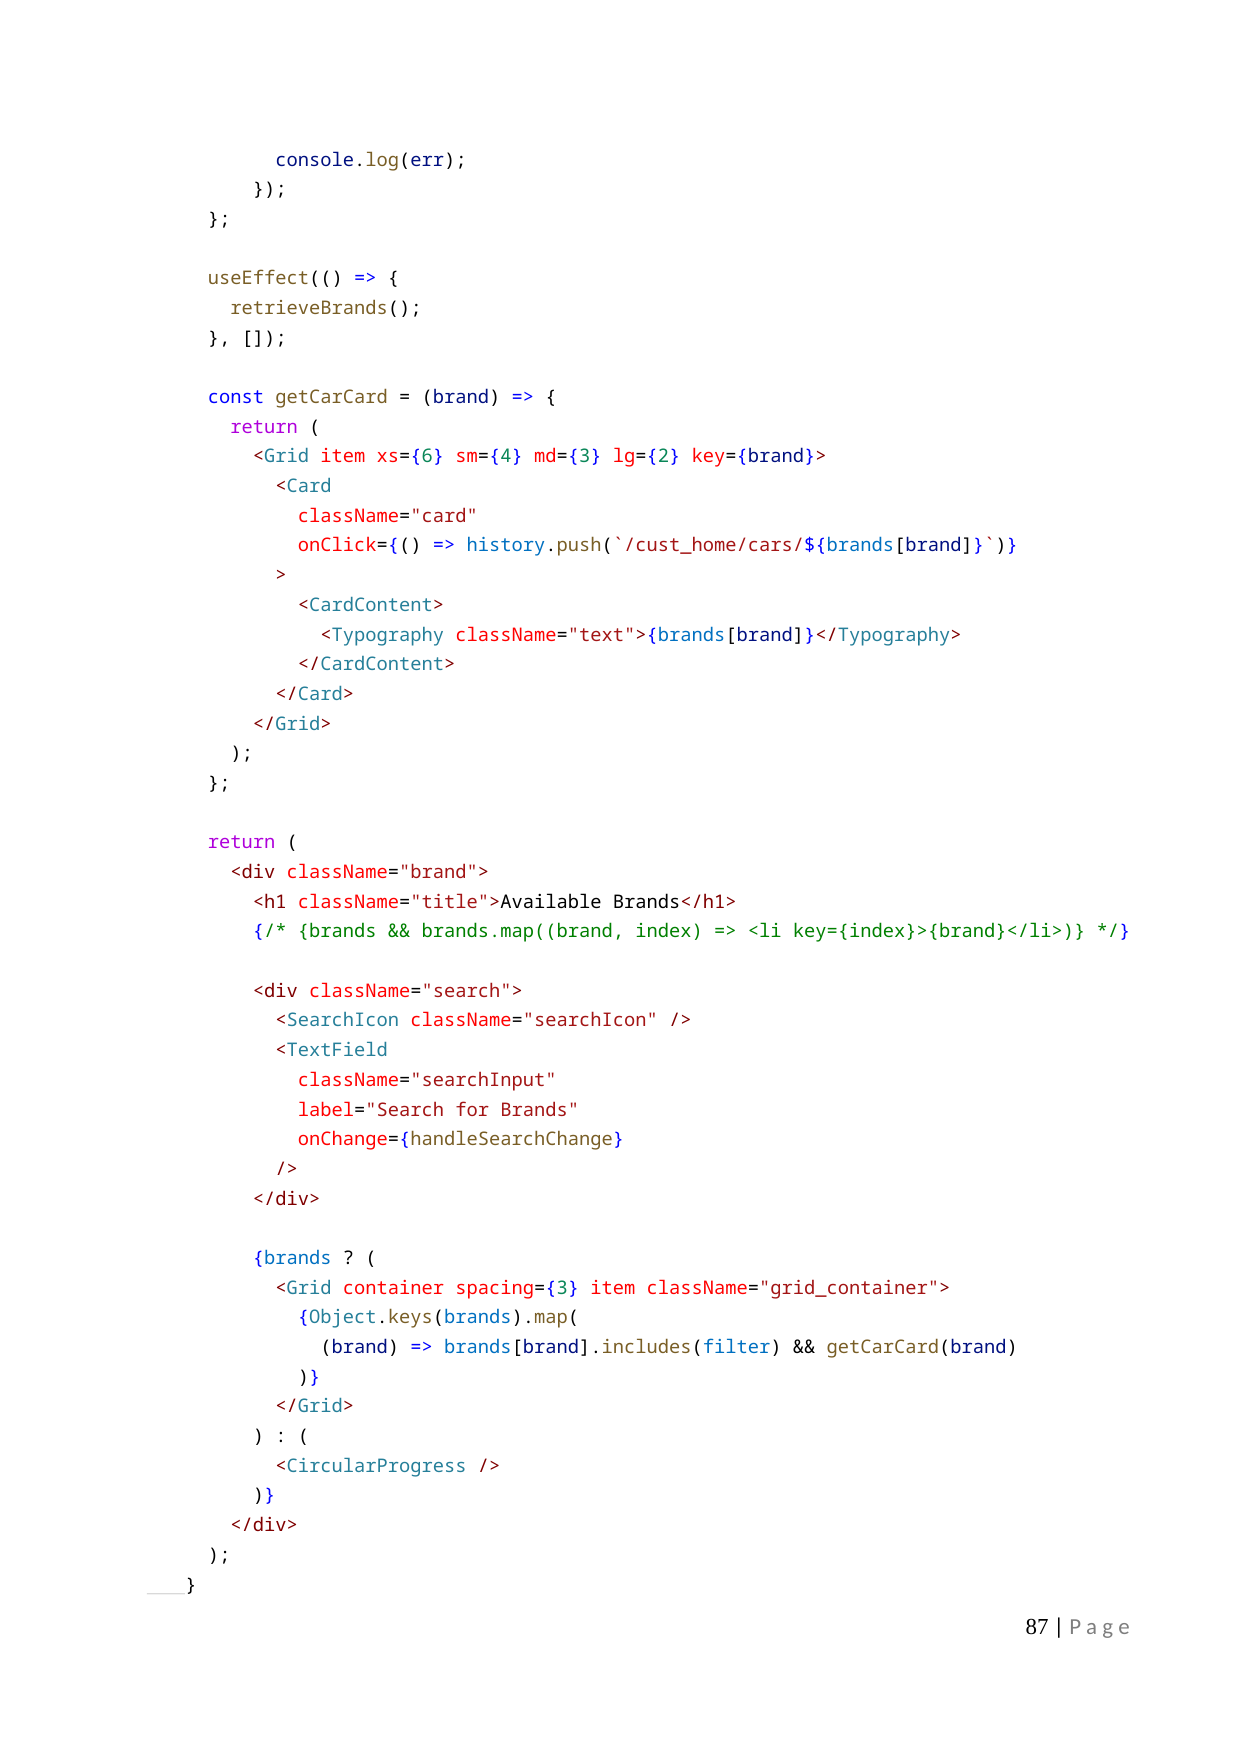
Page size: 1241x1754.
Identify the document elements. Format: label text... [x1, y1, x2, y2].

text )} [185, 1359, 1181, 1388]
text const getCarCard = (brand) => { [185, 379, 1181, 409]
text console.log(err); [185, 142, 1181, 171]
text onClick={() => history.push(`/cust_home/cars/${brands[brand]}`)} [185, 528, 1181, 557]
text }); [185, 171, 1181, 201]
text ) : ( [185, 1418, 1181, 1448]
text onChange={handleSearchChange} [185, 1121, 1181, 1151]
text useEffect(() => { [185, 260, 1181, 290]
text <Grid item xs={6} sm={4} md={3} lg={2} key={brand}> [185, 438, 1181, 468]
text <CircularProgress /> [185, 1448, 1181, 1478]
text return ( [185, 824, 1181, 854]
text className="searchInput" [185, 1062, 1181, 1092]
text ); [185, 1537, 1181, 1567]
text }, []); [185, 320, 1181, 349]
text )} [185, 1478, 1181, 1507]
text {/* {brands && brands.map((brand, index) => <li key={index}>{brand}</li>)} */} [185, 913, 1181, 943]
text </Card> [185, 676, 1181, 706]
text retrieveBrands(); [185, 290, 1181, 320]
text }; [185, 201, 1181, 231]
text (brand) => brands[brand].includes(filter) && getCarCard(brand) [185, 1329, 1181, 1359]
text </div> [185, 1507, 1181, 1537]
text return ( [185, 409, 1181, 438]
text {brands ? ( [185, 1240, 1181, 1270]
text className="card" [185, 498, 1181, 528]
text </Grid> [185, 1388, 1181, 1418]
text <Card [185, 468, 1181, 498]
text <Typography className="text">{brands[brand]}</Typography> [185, 617, 1181, 646]
text <TextField [185, 1032, 1181, 1062]
text /> [185, 1151, 1181, 1181]
text </CardContent> [185, 646, 1181, 676]
text <h1 className="title">Available Brands</h1> [185, 884, 1181, 913]
text <div className="search"> [185, 973, 1181, 1003]
text </Grid> [185, 706, 1181, 735]
text <div className="brand"> [185, 854, 1181, 884]
text label="Search for Brands" [185, 1092, 1181, 1121]
text }; [185, 765, 1181, 795]
text ); [185, 735, 1181, 765]
text </div> [185, 1181, 1181, 1210]
text } [185, 1567, 1181, 1596]
text {Object.keys(brands).map( [185, 1299, 1181, 1329]
text > [185, 557, 1181, 587]
text <SearchIcon className="searchIcon" /> [185, 1003, 1181, 1032]
text <CardContent> [185, 587, 1181, 617]
text <Grid container spacing={3} item className="grid_container"> [185, 1270, 1181, 1299]
